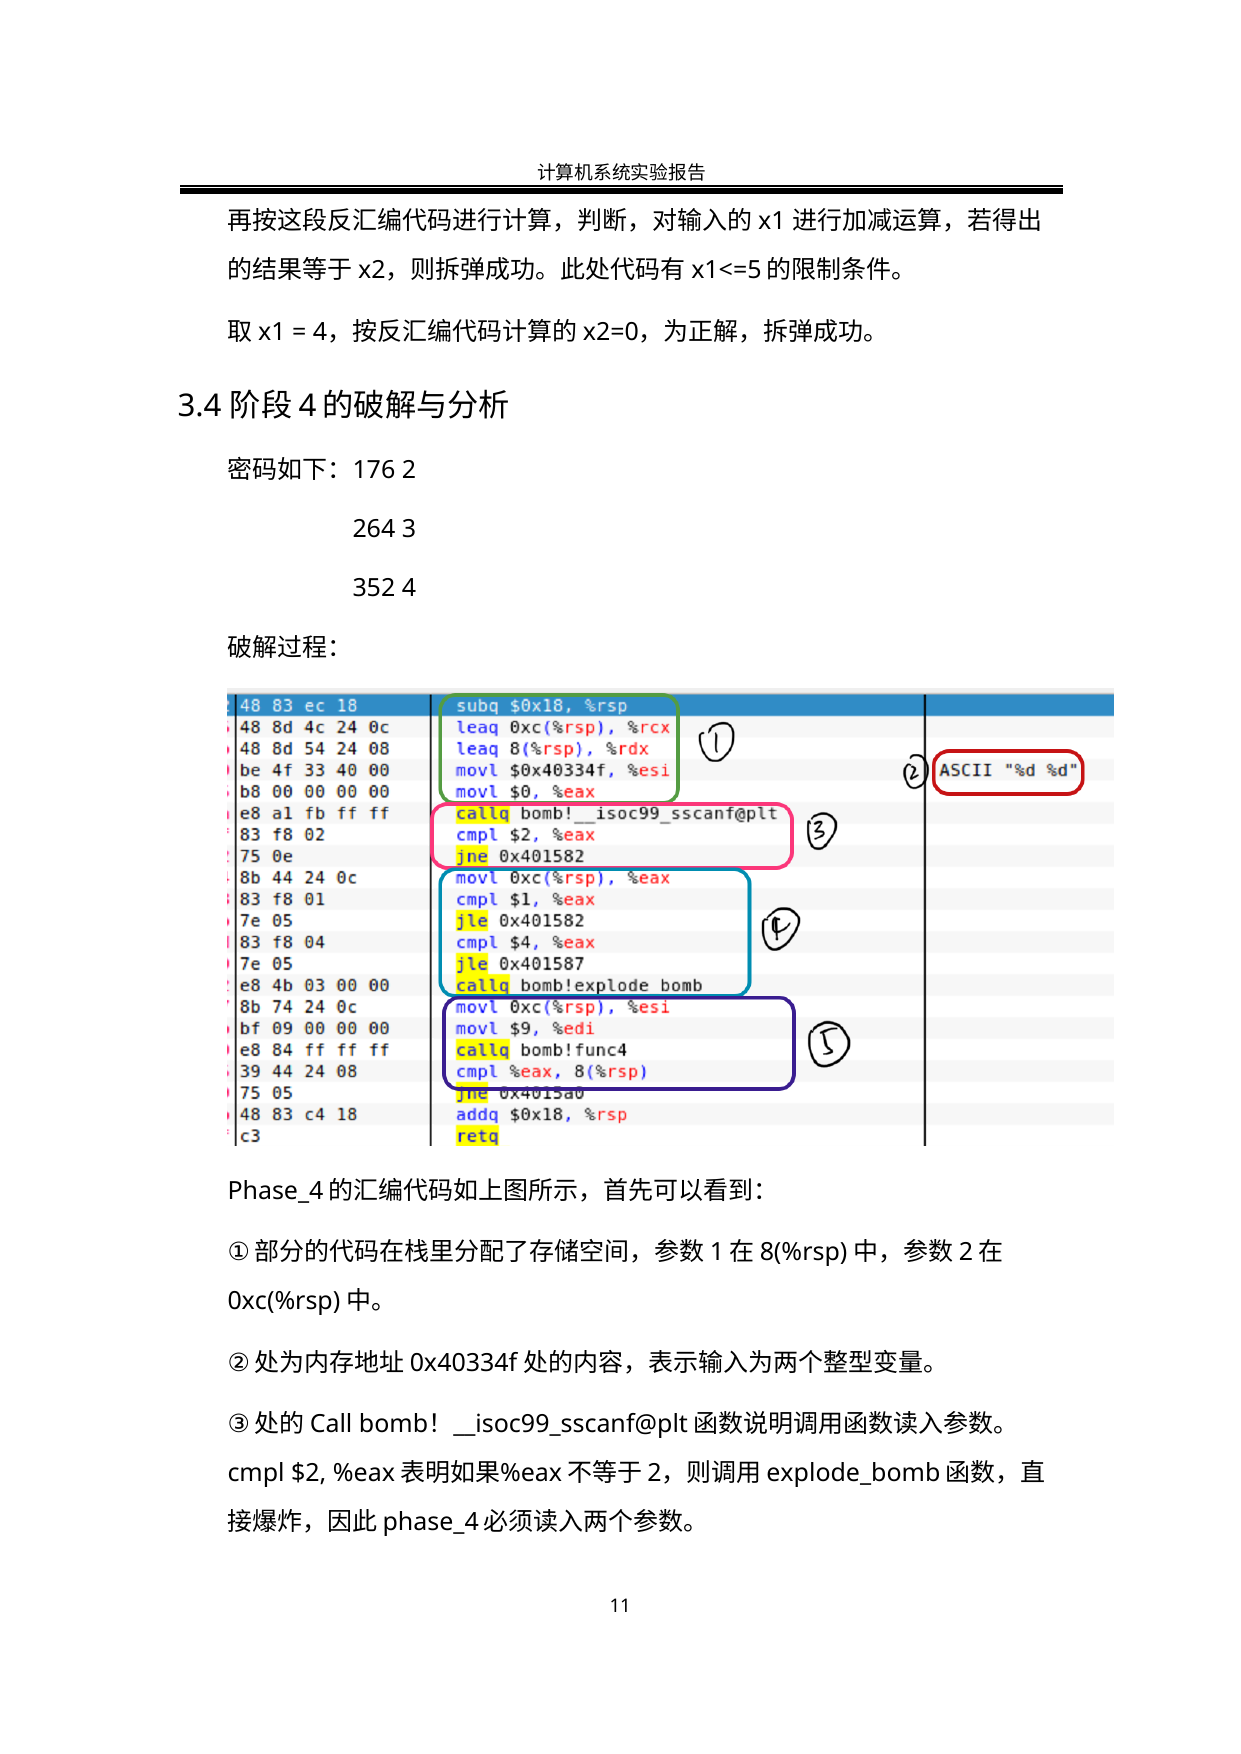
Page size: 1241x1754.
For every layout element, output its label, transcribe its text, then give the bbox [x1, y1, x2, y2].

text 264 3 [227, 511, 1063, 545]
text 密码如下：176 2 [227, 449, 1063, 486]
text 破解过程： [227, 628, 1063, 664]
text Phase_4的汇编代码如上图所示，首先可以看到： [227, 1171, 1063, 1207]
text 再按这段反汇编代码进行计算，判断，对输入的 x1 进行加减运算，若得出的结果等于 x2，则拆弹成功。此处代码有 x1<=5的限制条件。 [227, 201, 1063, 286]
subtitle 3.4 阶段4的破解与分析 [177, 385, 1063, 424]
text 取 x1 = 4，按反汇编代码计算的 x2=0，为正解，拆弹成功。 [227, 311, 1063, 347]
text 352 4 [227, 569, 1063, 603]
text ③处的Call bomb！__isoc99_sscanf@plt函数说明调用函数读入参数。cmpl $2, %eax表明如果%eax不等于2，则调用explode_bomb函数，直接爆炸，因此phase_4必须读入两个参数。 [227, 1403, 1063, 1537]
text ①部分的代码在栈里分配了存储空间，参数1在 8(%rsp) 中，参数2在0xc(%rsp) 中。 [227, 1232, 1063, 1317]
picture [227, 688, 1114, 1146]
text ②处为内存地址0x40334f 处的内容，表示输入为两个整型变量。 [227, 1342, 1063, 1378]
